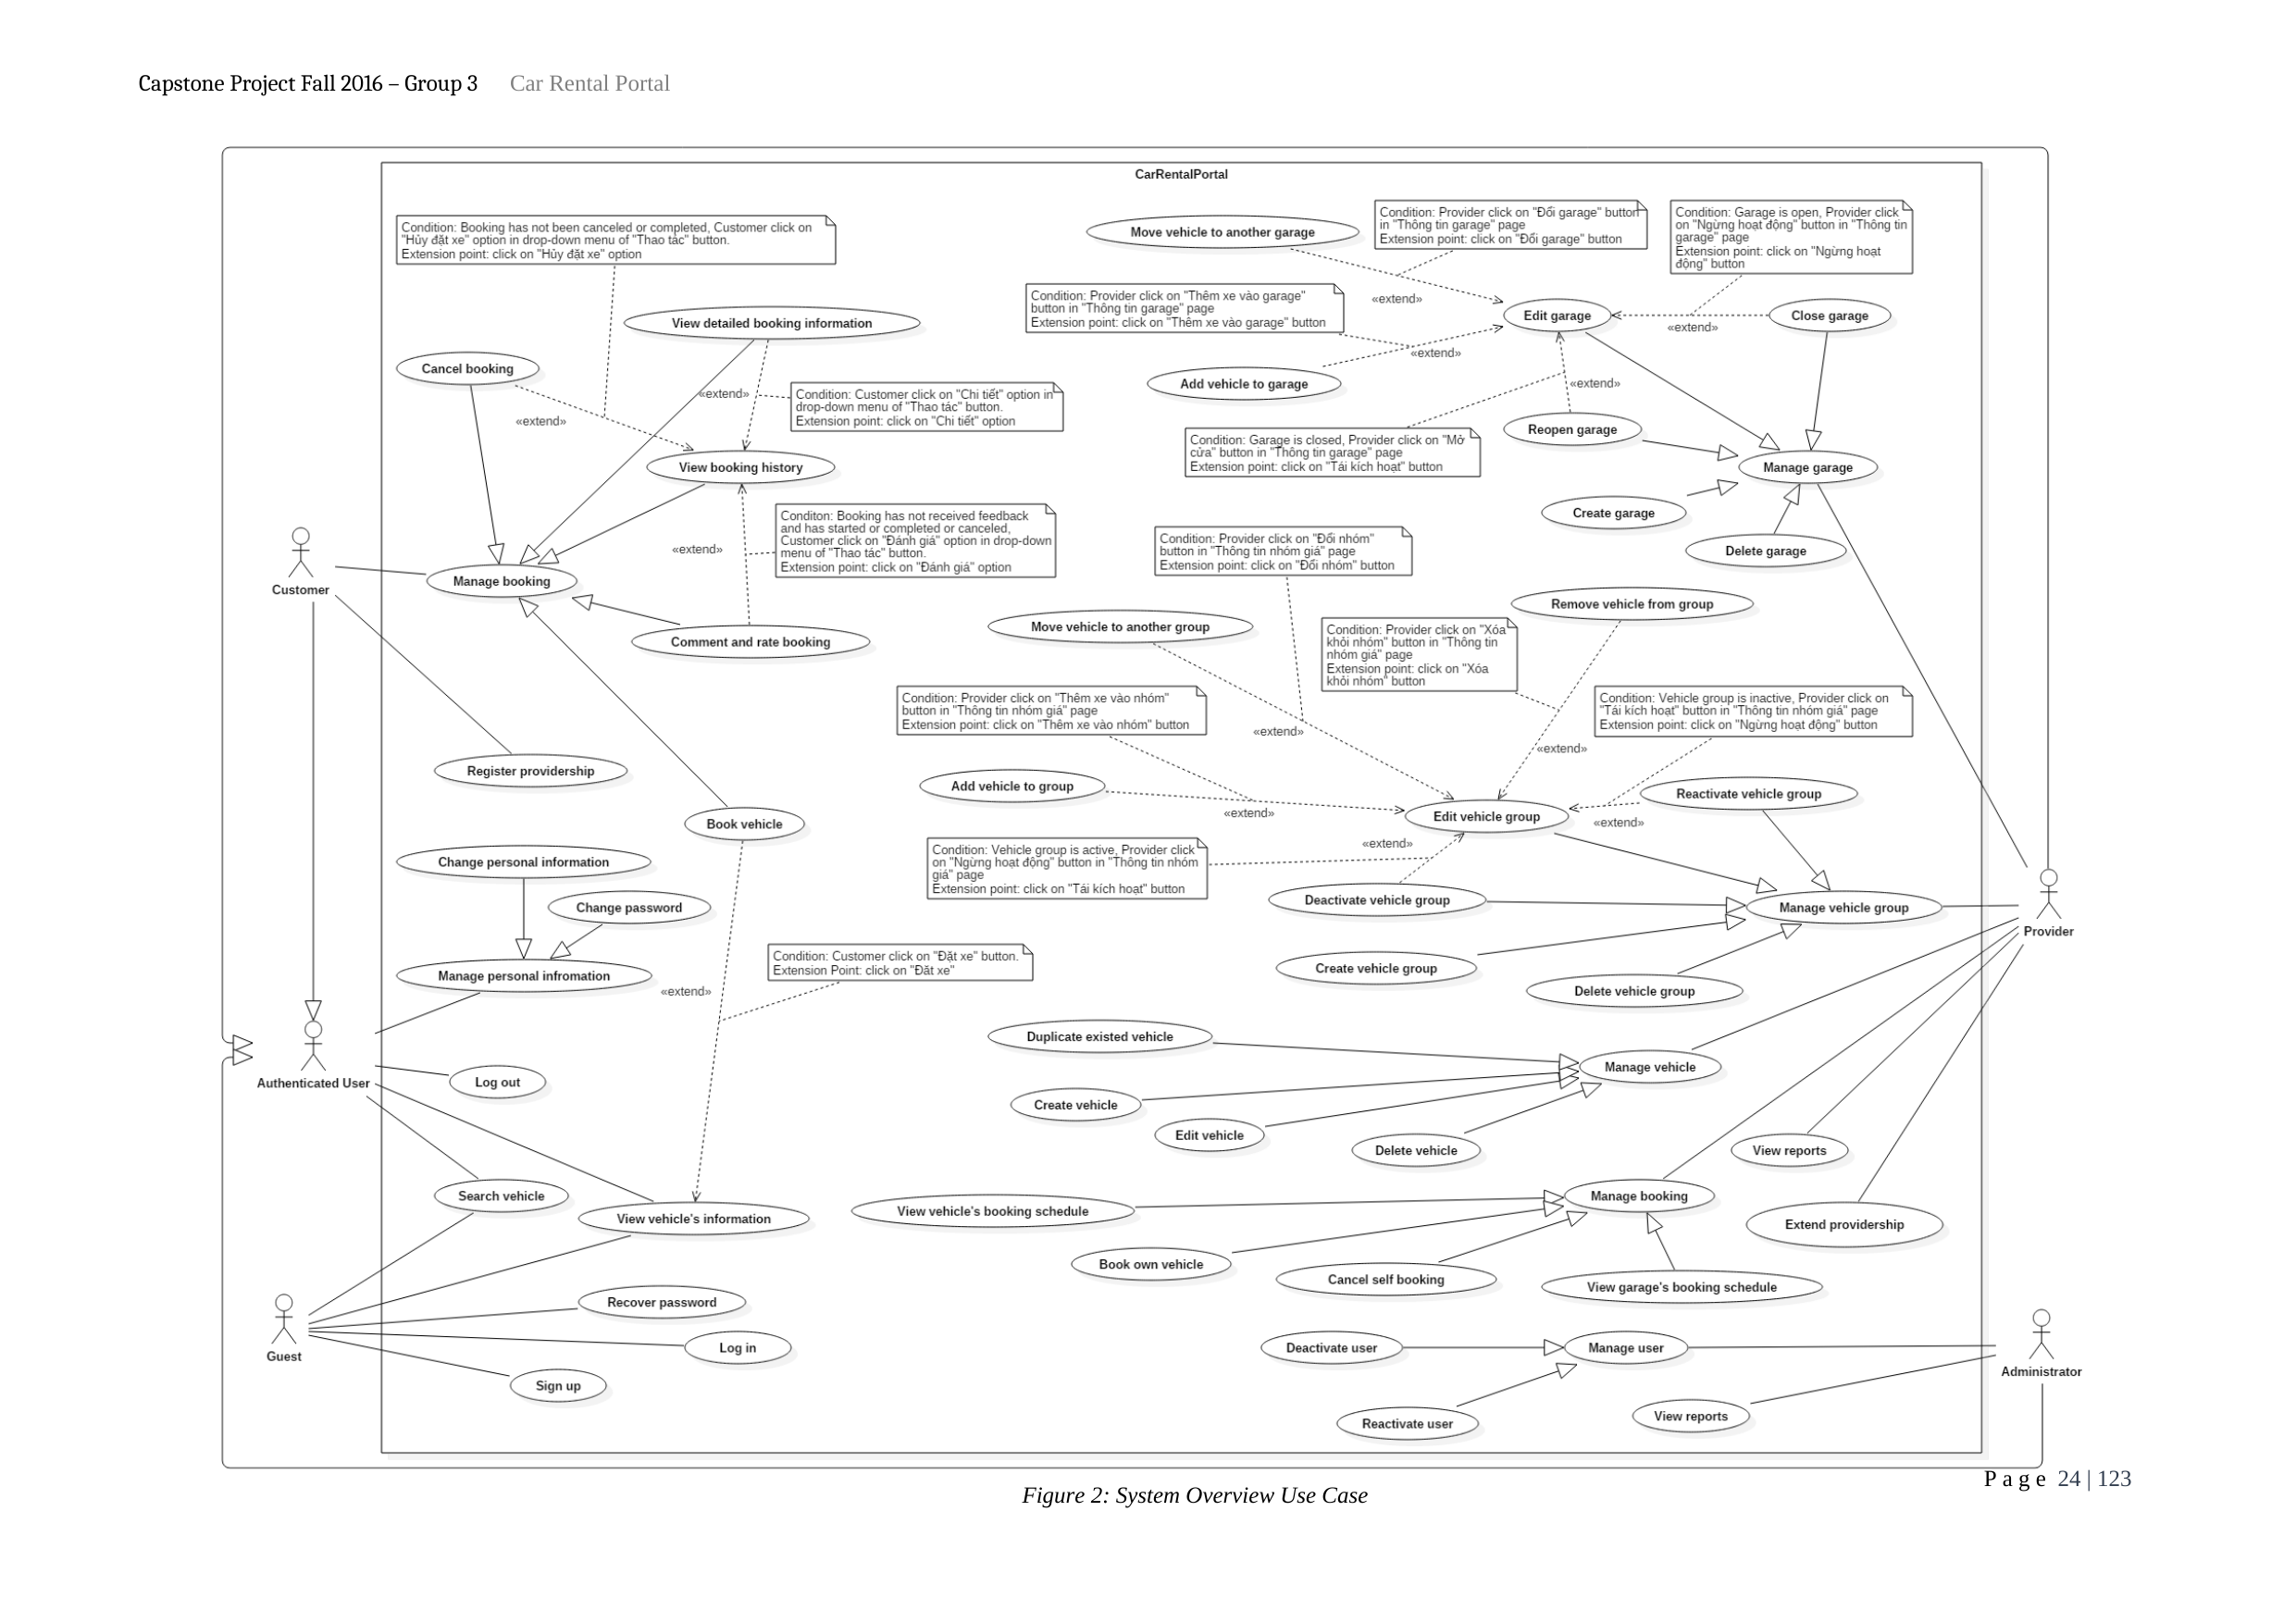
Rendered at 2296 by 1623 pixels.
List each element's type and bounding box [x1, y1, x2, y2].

picture [213, 138, 2082, 1484]
